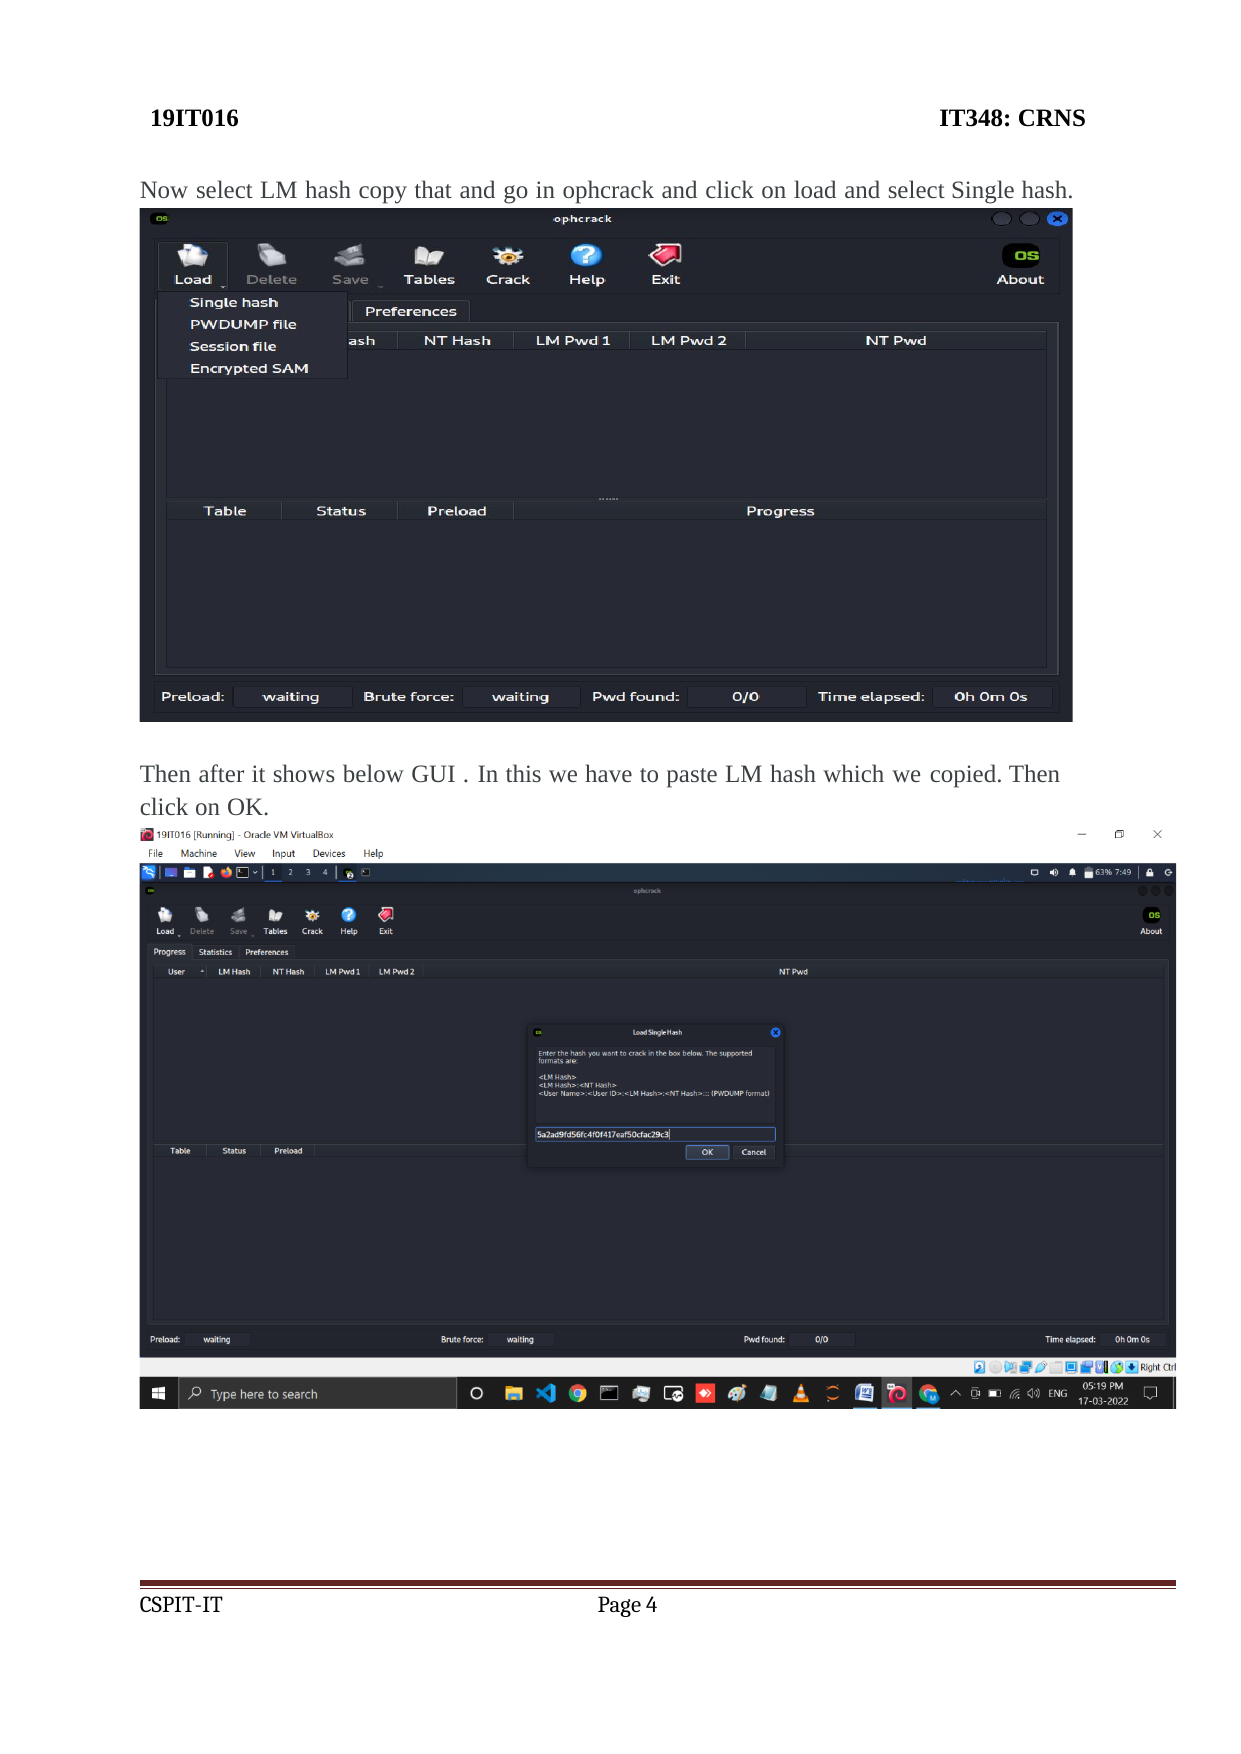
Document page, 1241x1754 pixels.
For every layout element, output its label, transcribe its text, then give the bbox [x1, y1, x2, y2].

picture [139, 825, 1177, 1409]
text Then after it shows below GUI . In this we have to paste LM hash which we copied. Then click on OK. [139, 759, 1090, 821]
text Now select LM hash copy that and go in ophcrack and click on load and select Single hash. [139, 175, 1090, 204]
picture [139, 208, 1073, 722]
